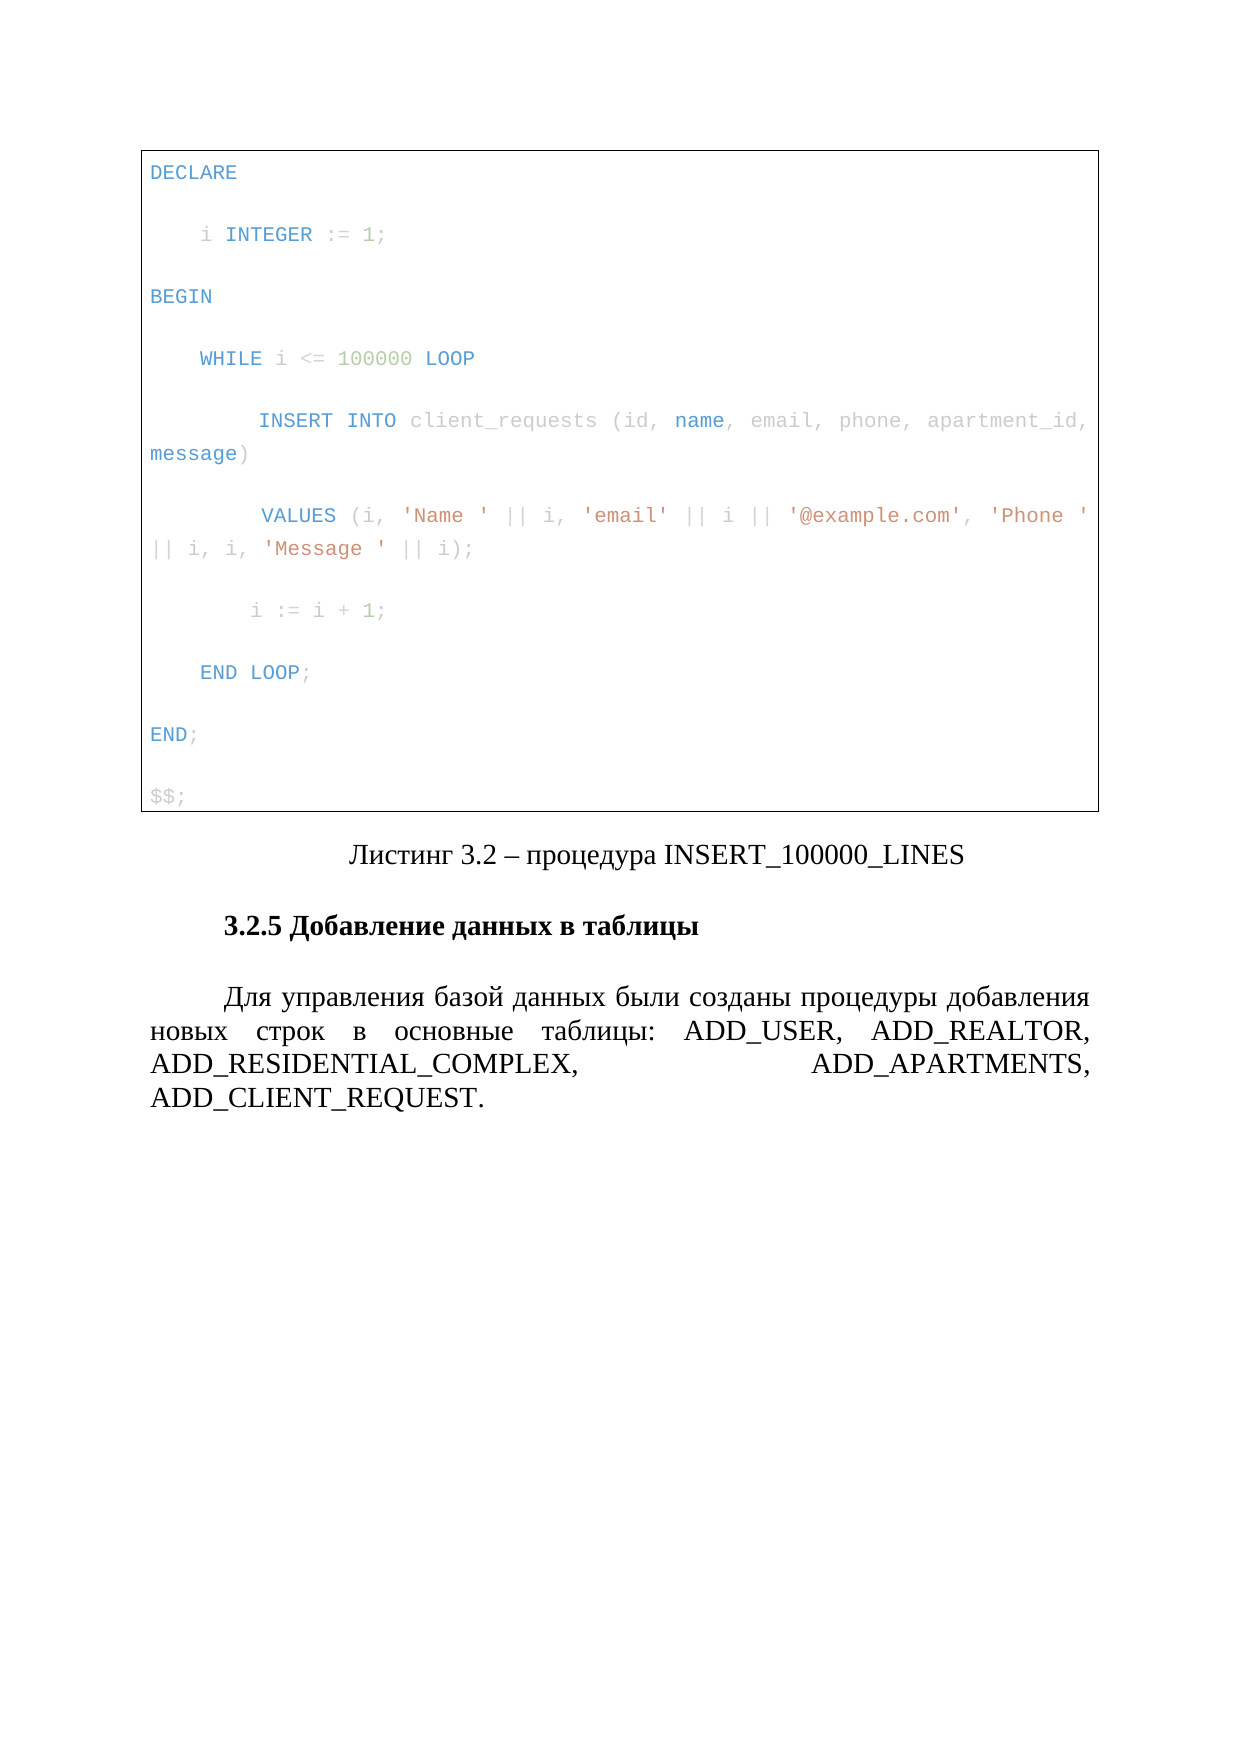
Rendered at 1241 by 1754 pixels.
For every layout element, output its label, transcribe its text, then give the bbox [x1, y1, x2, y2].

text BEGIN [142, 274, 1098, 310]
text i INTEGER := 1; [142, 212, 1098, 248]
text WHILE i <= 100000 LOOP [142, 336, 1098, 372]
text END LOOP; [142, 649, 1098, 685]
list 3.2.5 Добавление данных в таблицы [165, 908, 1090, 942]
list Листинг 3.2 – процедура INSERT_100000_LINES [150, 837, 1090, 871]
text $$; [142, 773, 1098, 811]
text VALUES (i, 'Name ' || i, 'email' || i || '@example.com', 'Phone ' || i, i, 'Message ' || i); [142, 493, 1098, 561]
text Для управления базой данных были созданы процедуры добавления новых строк в основные таблицы: ADD_USER, ADD_REALTOR, ADD_RESIDENTIAL_COMPLEX, ADD_APARTMENTS, ADD_CLIENT_REQUEST. [150, 979, 1090, 1114]
text DECLARE [142, 151, 1098, 186]
text i := i + 1; [142, 587, 1098, 623]
text END; [142, 711, 1098, 747]
text INSERT INTO client_requests (id, name, email, phone, apartment_id, message) [142, 398, 1098, 467]
